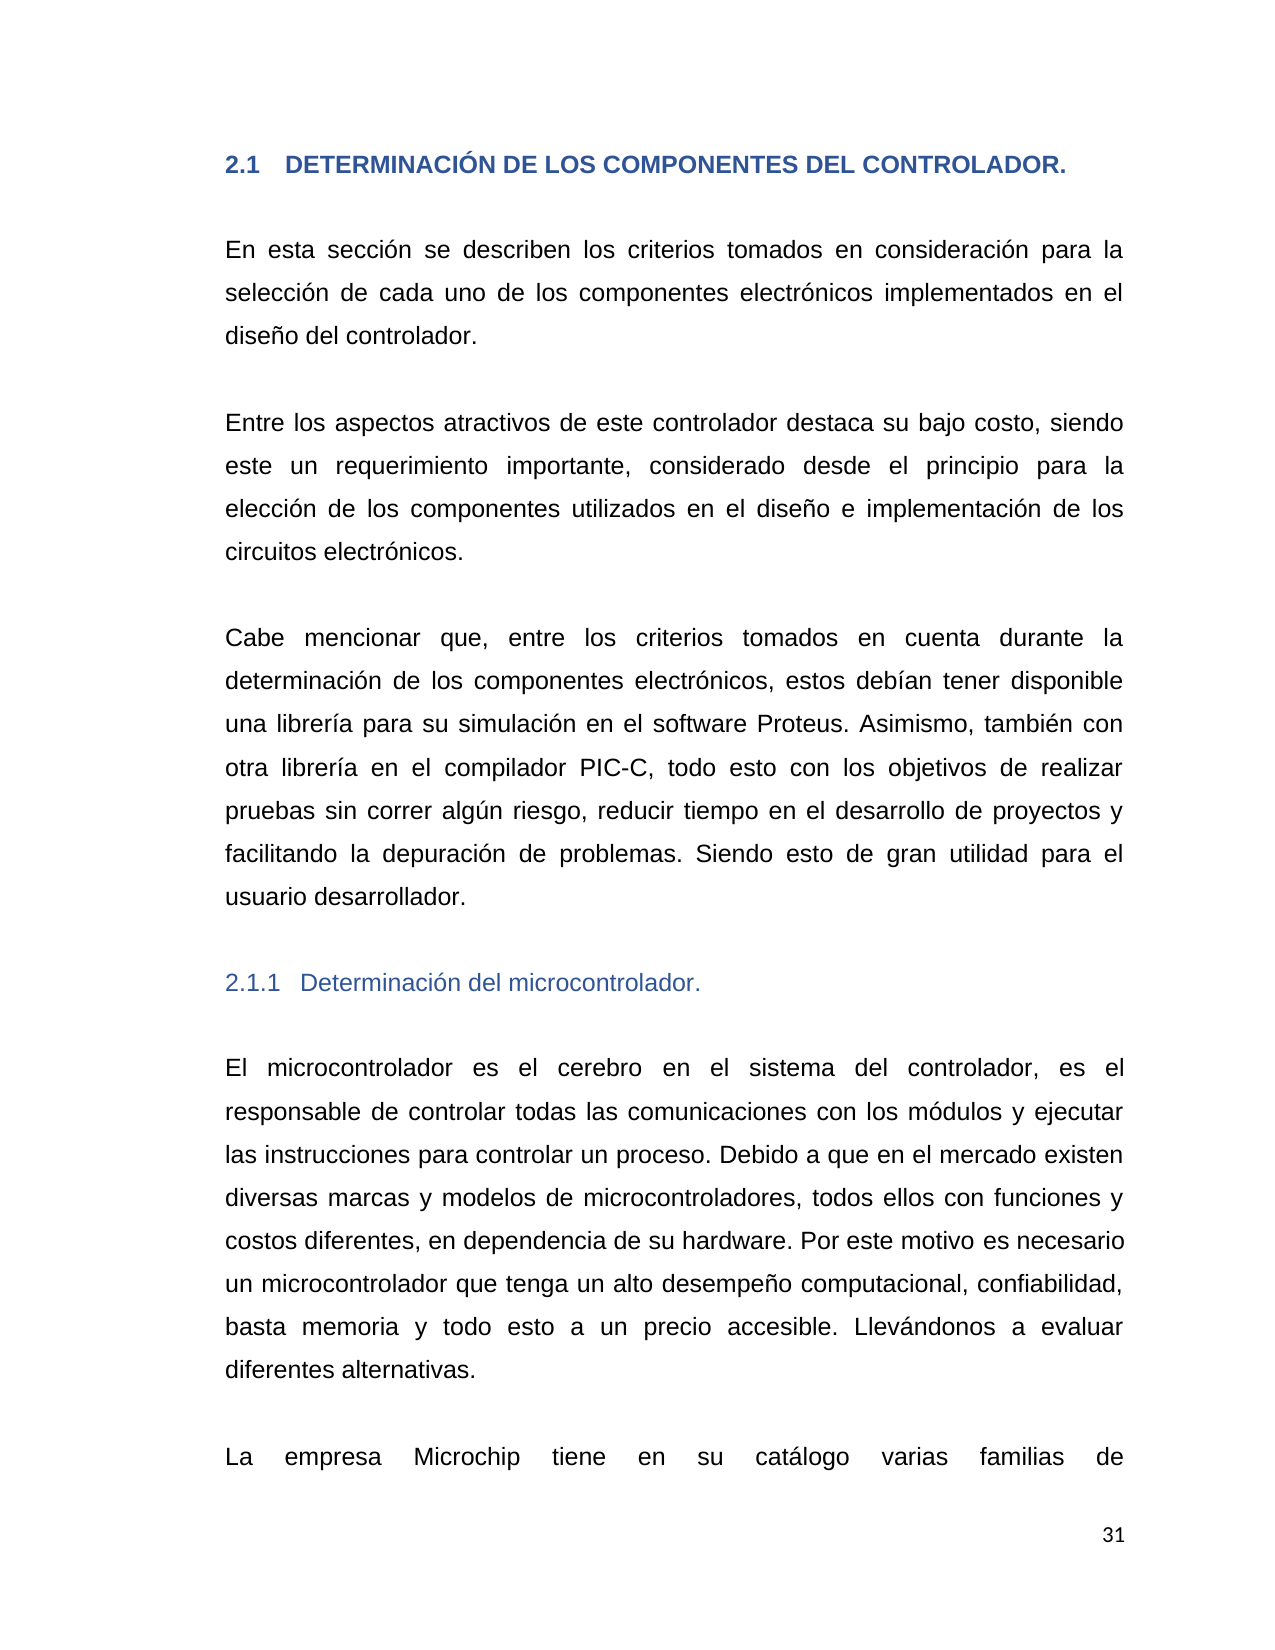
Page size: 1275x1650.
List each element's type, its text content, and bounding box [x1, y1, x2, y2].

text En esta sección se describen los criterios tomados en consideración para la selección de cada uno de los componentes electrónicos implementados en el diseño del controlador. [225, 235, 1125, 350]
text El microcontrolador es el cerebro en el sistema del controlador, es el responsable de controlar todas las comunicaciones con los módulos y ejecutar las instrucciones para controlar un proceso. Debido a que en el mercado existen diversas marcas y modelos de microcontroladores, todos ellos con funciones y costos diferentes, en dependencia de su hardware. Por este motivo es necesario un microcontrolador que tenga un alto desempeño computacional, confiabilidad, basta memoria y todo esto a un precio accesible. Llevándonos a evaluar diferentes alternativas. [225, 1053, 1125, 1384]
text Cabe mencionar que, entre los criterios tomados en cuenta durante la determinación de los componentes electrónicos, estos debían tener disponible una librería para su simulación en el software Proteus. Asimismo, también con otra librería en el compilador PIC-C, todo esto con los objetivos de realizar pruebas sin correr algún riesgo, reducir tiempo en el desarrollo de proyectos y facilitando la depuración de problemas. Siendo esto de gran utilidad para el usuario desarrollador. [225, 623, 1125, 911]
subtitle Determinación del microcontrolador. [225, 968, 1125, 997]
text Entre los aspectos atractivos de este controlador destaca su bajo costo, siendo este un requerimiento importante, considerado desde el principio para la elección de los componentes utilizados en el diseño e implementación de los circuitos electrónicos. [225, 408, 1125, 566]
subtitle DETERMINACIÓN DE LOS COMPONENTES DEL CONTROLADOR. [225, 150, 1125, 179]
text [225, 1441, 1125, 1470]
